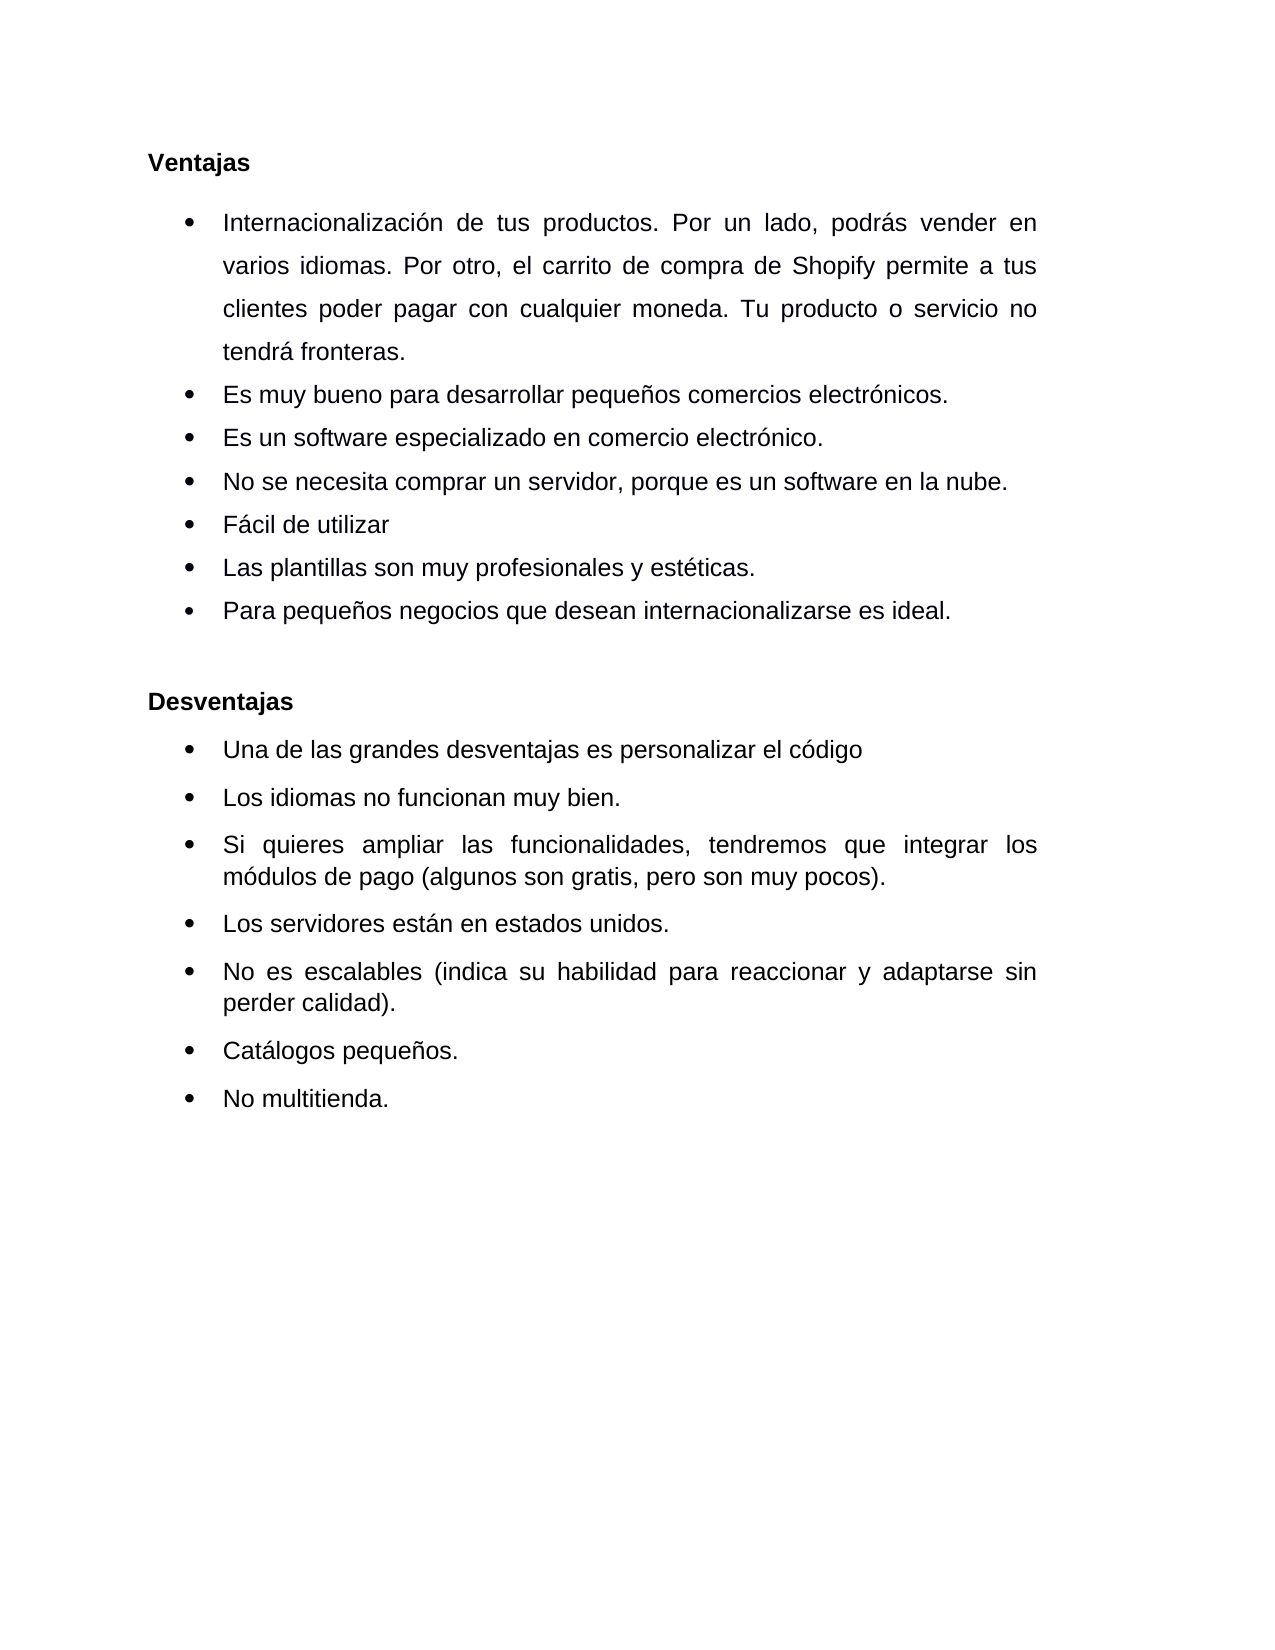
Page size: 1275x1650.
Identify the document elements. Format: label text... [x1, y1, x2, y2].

list Fácil de utilizar [185, 510, 1039, 539]
list Los idiomas no funcionan muy bien. [185, 783, 1039, 811]
list Es muy bueno para desarrollar pequeños comercios electrónicos. [185, 380, 1039, 409]
list Los servidores están en estados unidos. [185, 909, 1039, 938]
list Catálogos pequeños. [185, 1036, 1039, 1065]
list Las plantillas son muy profesionales y estéticas. [185, 553, 1039, 582]
list No es escalables (indica su habilidad para reaccionar y adaptarse sin perder calidad). [185, 957, 1039, 1017]
list No multitienda. [185, 1084, 1039, 1113]
list Es un software especializado en comercio electrónico. [185, 423, 1039, 452]
text Desventajas [148, 687, 1039, 716]
list Para pequeños negocios que desean internacionalizarse es ideal. [185, 596, 1039, 625]
text Ventajas [148, 148, 1039, 176]
list No se necesita comprar un servidor, porque es un software en la nube. [185, 467, 1039, 495]
list Si quieres ampliar las funcionalidades, tendremos que integrar los módulos de pago (algunos son gratis, pero son muy pocos). [185, 830, 1039, 890]
list Internacionalización de tus productos. Por un lado, podrás vender en varios idiomas. Por otro, el carrito de compra de Shopify permite a tus clientes poder pagar con cualquier moneda. Tu producto o servicio no tendrá fronteras. [185, 207, 1039, 366]
list Una de las grandes desventajas es personalizar el código [185, 735, 1039, 764]
